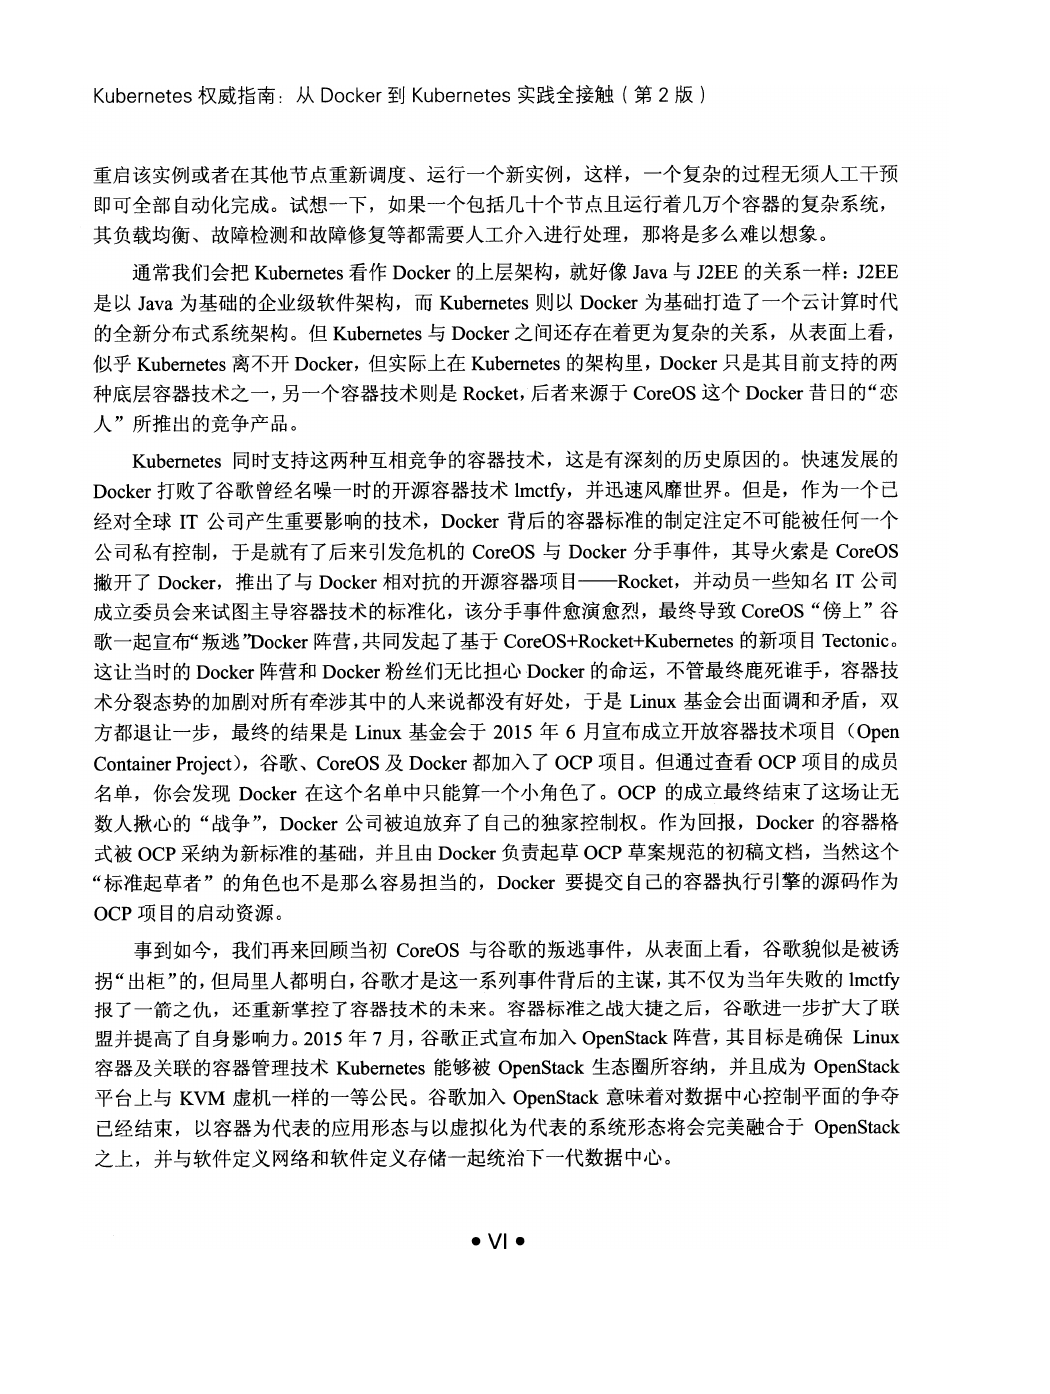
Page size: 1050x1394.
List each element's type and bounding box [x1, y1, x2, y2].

picture [80, 85, 949, 1249]
